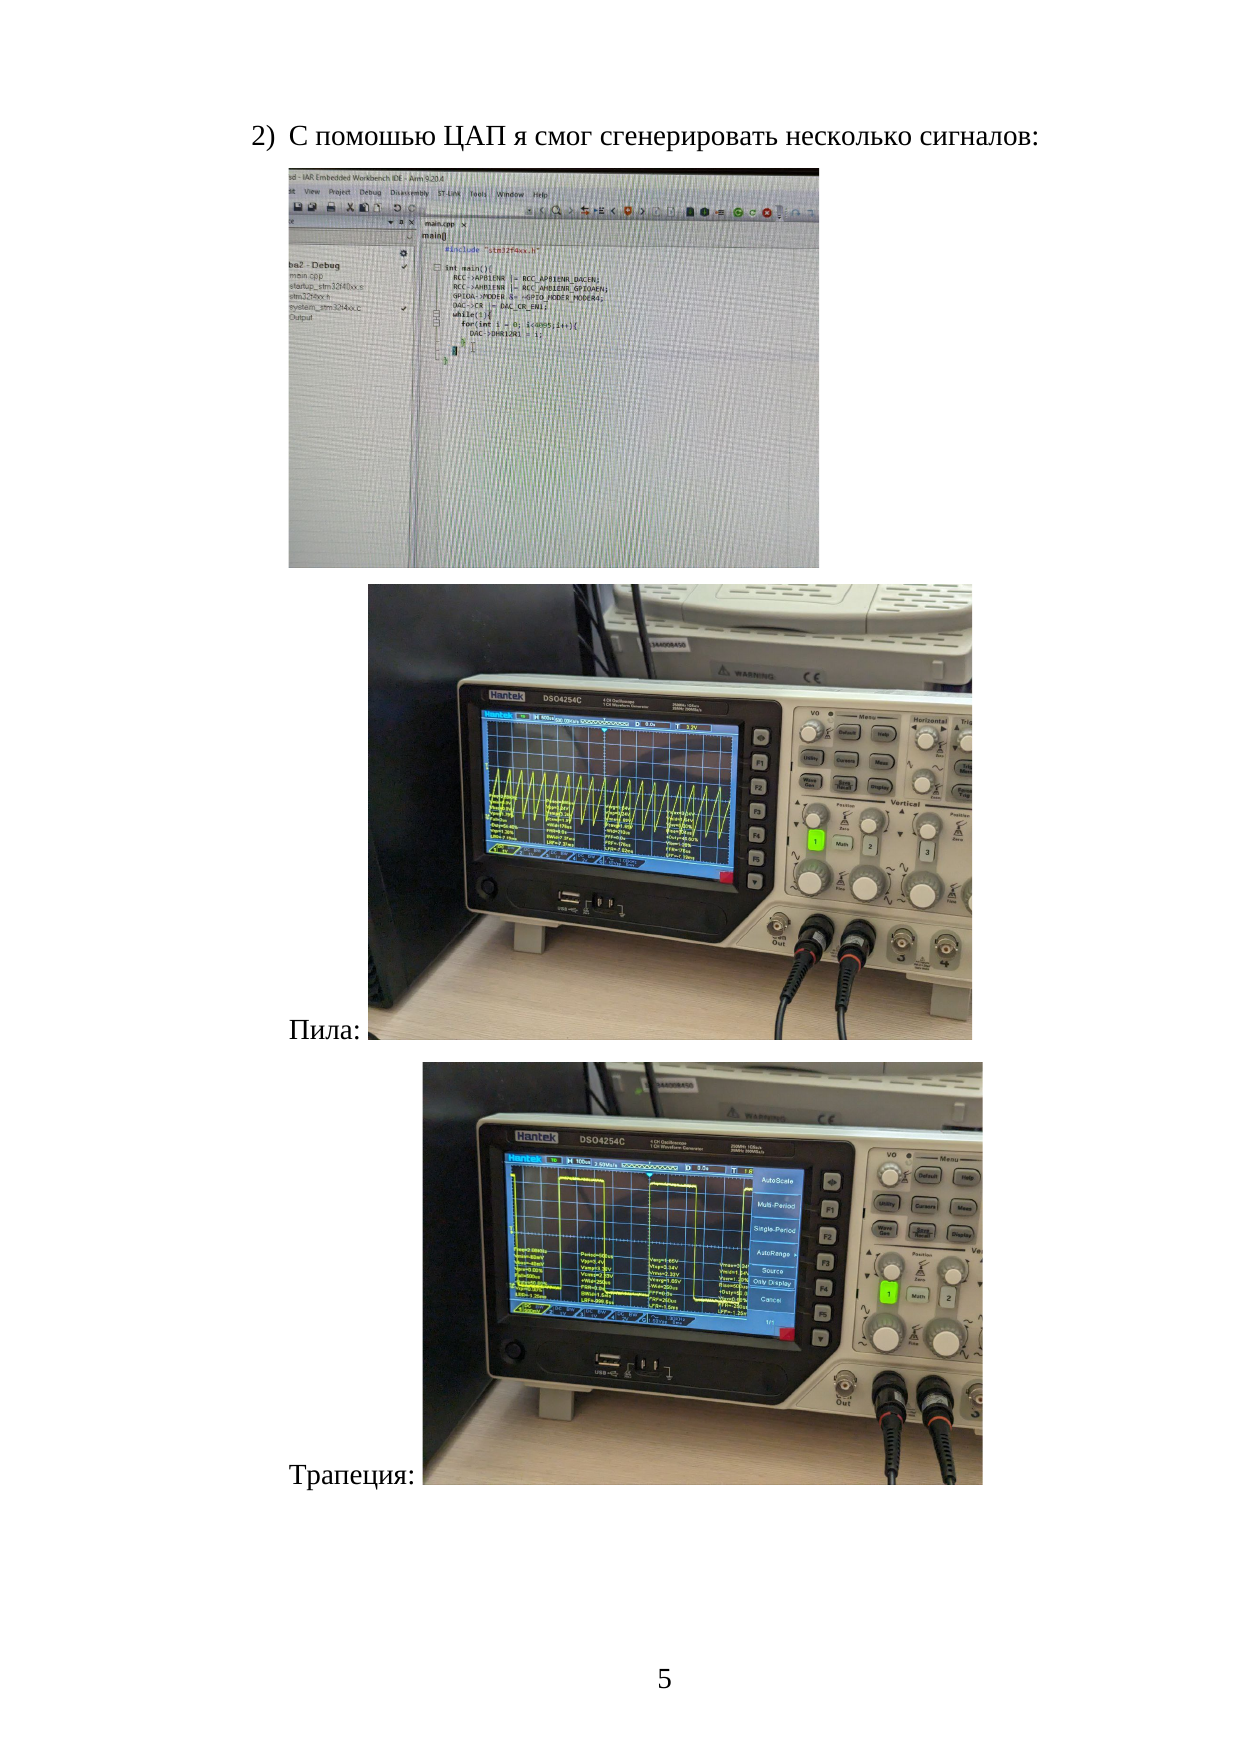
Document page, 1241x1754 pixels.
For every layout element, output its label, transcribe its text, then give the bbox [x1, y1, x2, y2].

picture [422, 1062, 983, 1485]
list С помошью ЦАП я смог сгенерировать несколько сигналов: [251, 118, 1152, 152]
picture [368, 584, 973, 1040]
picture [288, 168, 820, 568]
